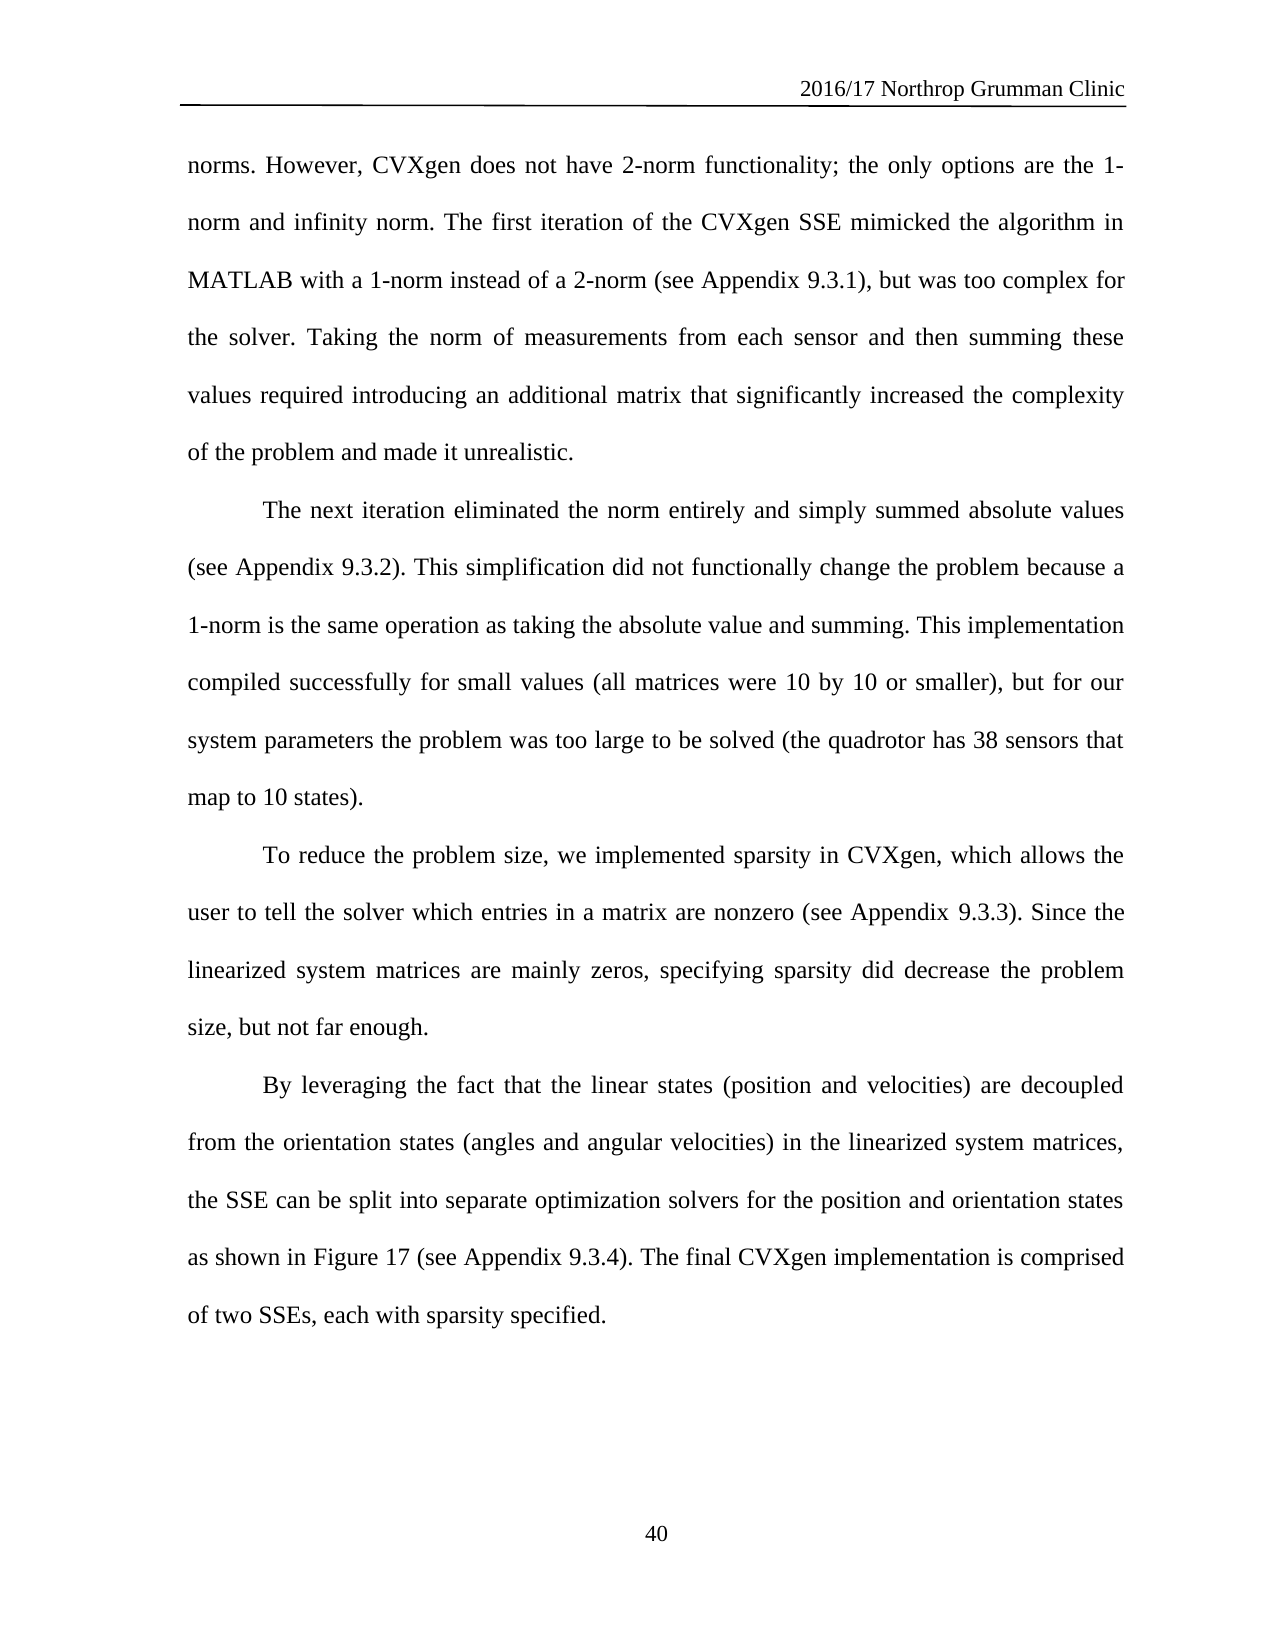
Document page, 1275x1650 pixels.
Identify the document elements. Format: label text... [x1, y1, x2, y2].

text The next iteration eliminated the norm entirely and simply summed absolute values (see Appendix 9.3.2). This simplification did not functionally change the problem because a 1-norm is the same operation as taking the absolute value and summing. This implementation compiled successfully for small values (all matrices were 10 by 10 or smaller), but for our system parameters the problem was too large to be solved (the quadrotor has 38 sensors that map to 10 states). [187, 495, 1125, 811]
text By leveraging the fact that the linear states (position and velocities) are decoupled from the orientation states (angles and angular velocities) in the linearized system matrices, the SSE can be split into separate optimization solvers for the position and orientation states as shown in Figure 17 (see Appendix 9.3.4). The final CVXgen implementation is comprised of two SSEs, each with sparsity specified. [187, 1070, 1125, 1329]
text To reduce the problem size, we implemented sparsity in CVXgen, which allows the user to tell the solver which entries in a matrix are nonzero (see Appendix 9.3.3). Since the linearized system matrices are mainly zeros, specifying sparsity did decrease the problem size, but not far enough. [187, 840, 1125, 1041]
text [187, 150, 1125, 466]
